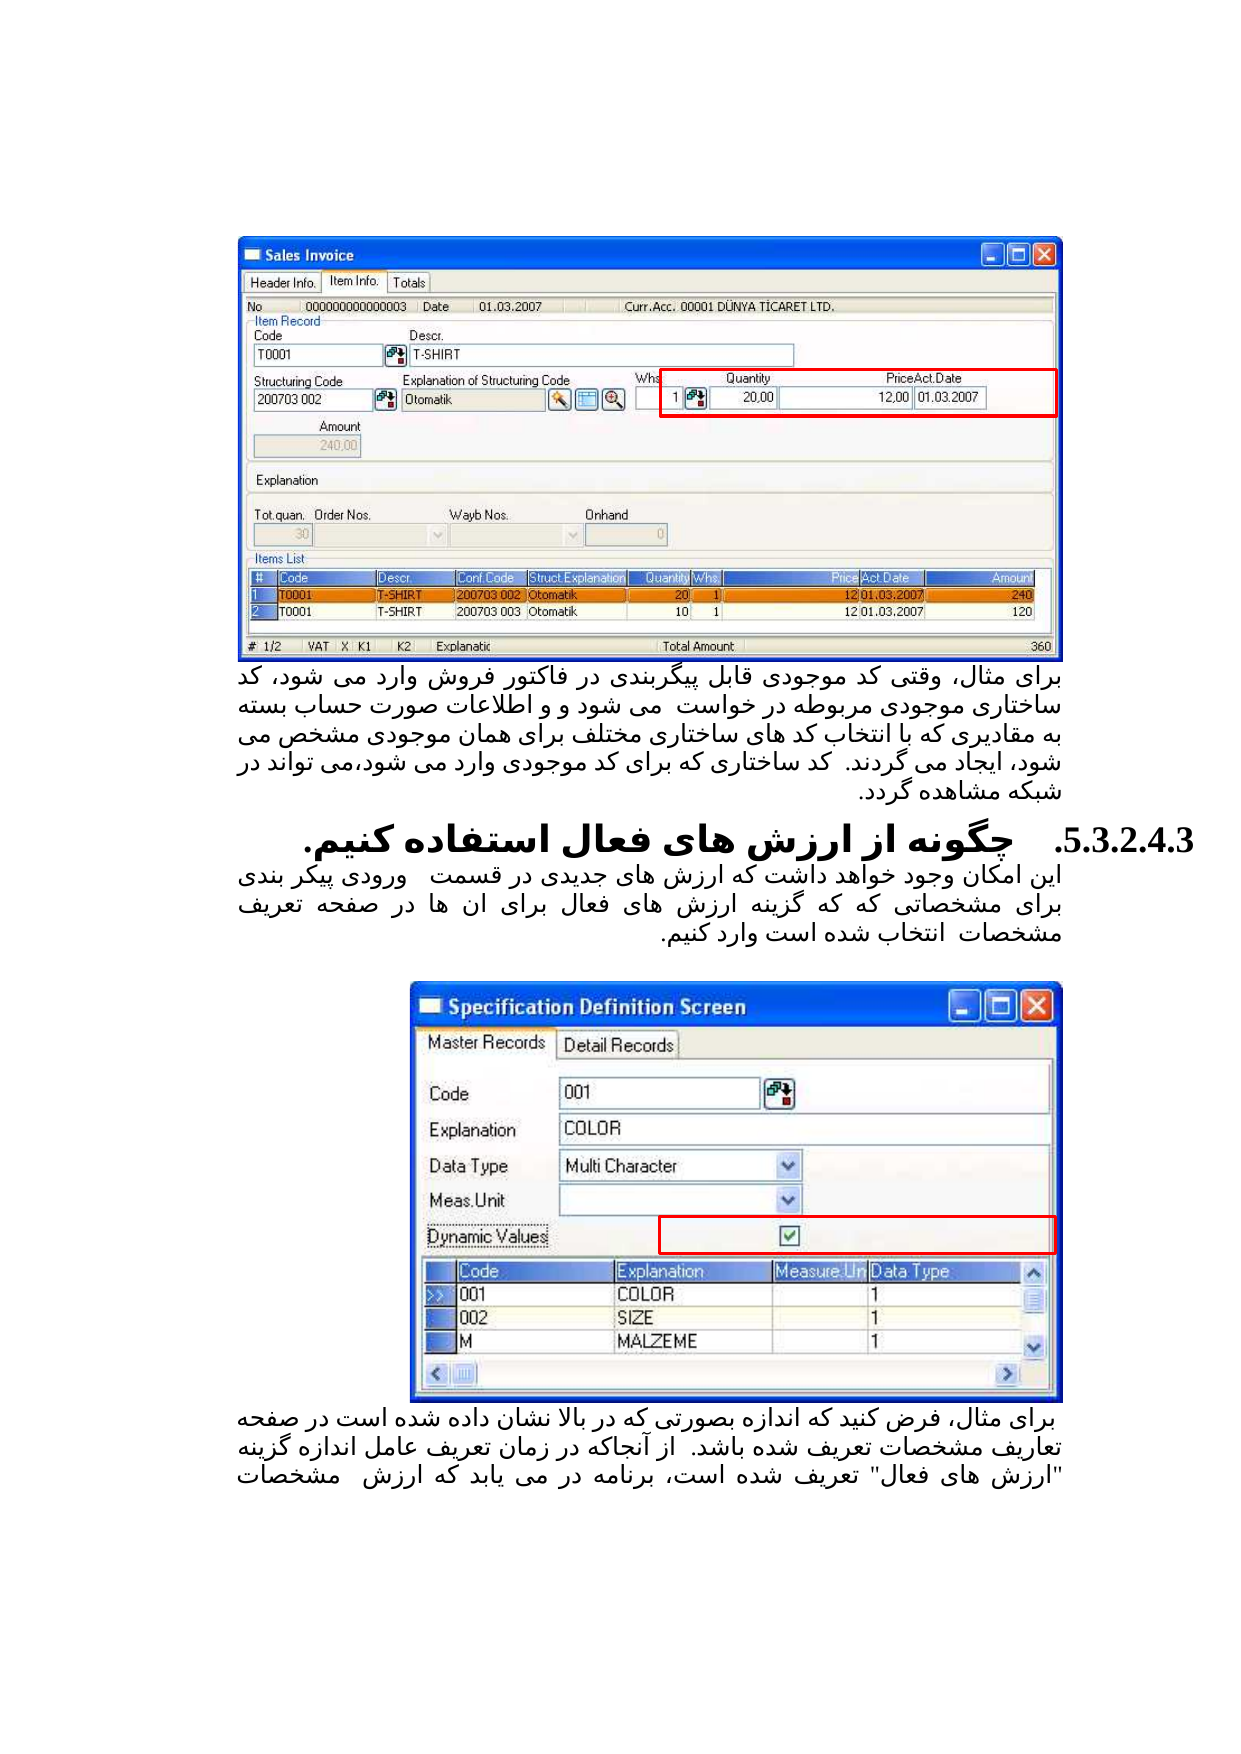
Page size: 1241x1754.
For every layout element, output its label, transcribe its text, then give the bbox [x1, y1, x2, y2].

text برای مثال، وقتی کد موجودی قابل پیگربندی در فاکتور فروش وارد می شود، کد ساختاری موجودی مربوطه در خواست می شود و و اطلاعات صورت حساب بسته به مقادیری که با انتخاب کد های ساختاری مختلف برای همان موجودی مشخص می شود، ایجاد می گردند. کد ساختاری که برای کد موجودی وارد می شود،می تواند در شبکه مشاهده گردد. [236, 661, 1063, 805]
subtitle چگونه از ارزش های فعال استفاده کنیم. [236, 817, 1044, 861]
text این امکان وجود خواهد داشت که ارزش های جدیدی در قسمت ورودی پیکر بندی برای مشخصاتی که که گزینه ارزش های فعال برای ان ها در صفحه تعریف مشخصات انتخاب شده است وارد کنیم. [236, 861, 1063, 947]
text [236, 1403, 1063, 1489]
picture [409, 981, 1063, 1403]
picture [237, 236, 1063, 662]
